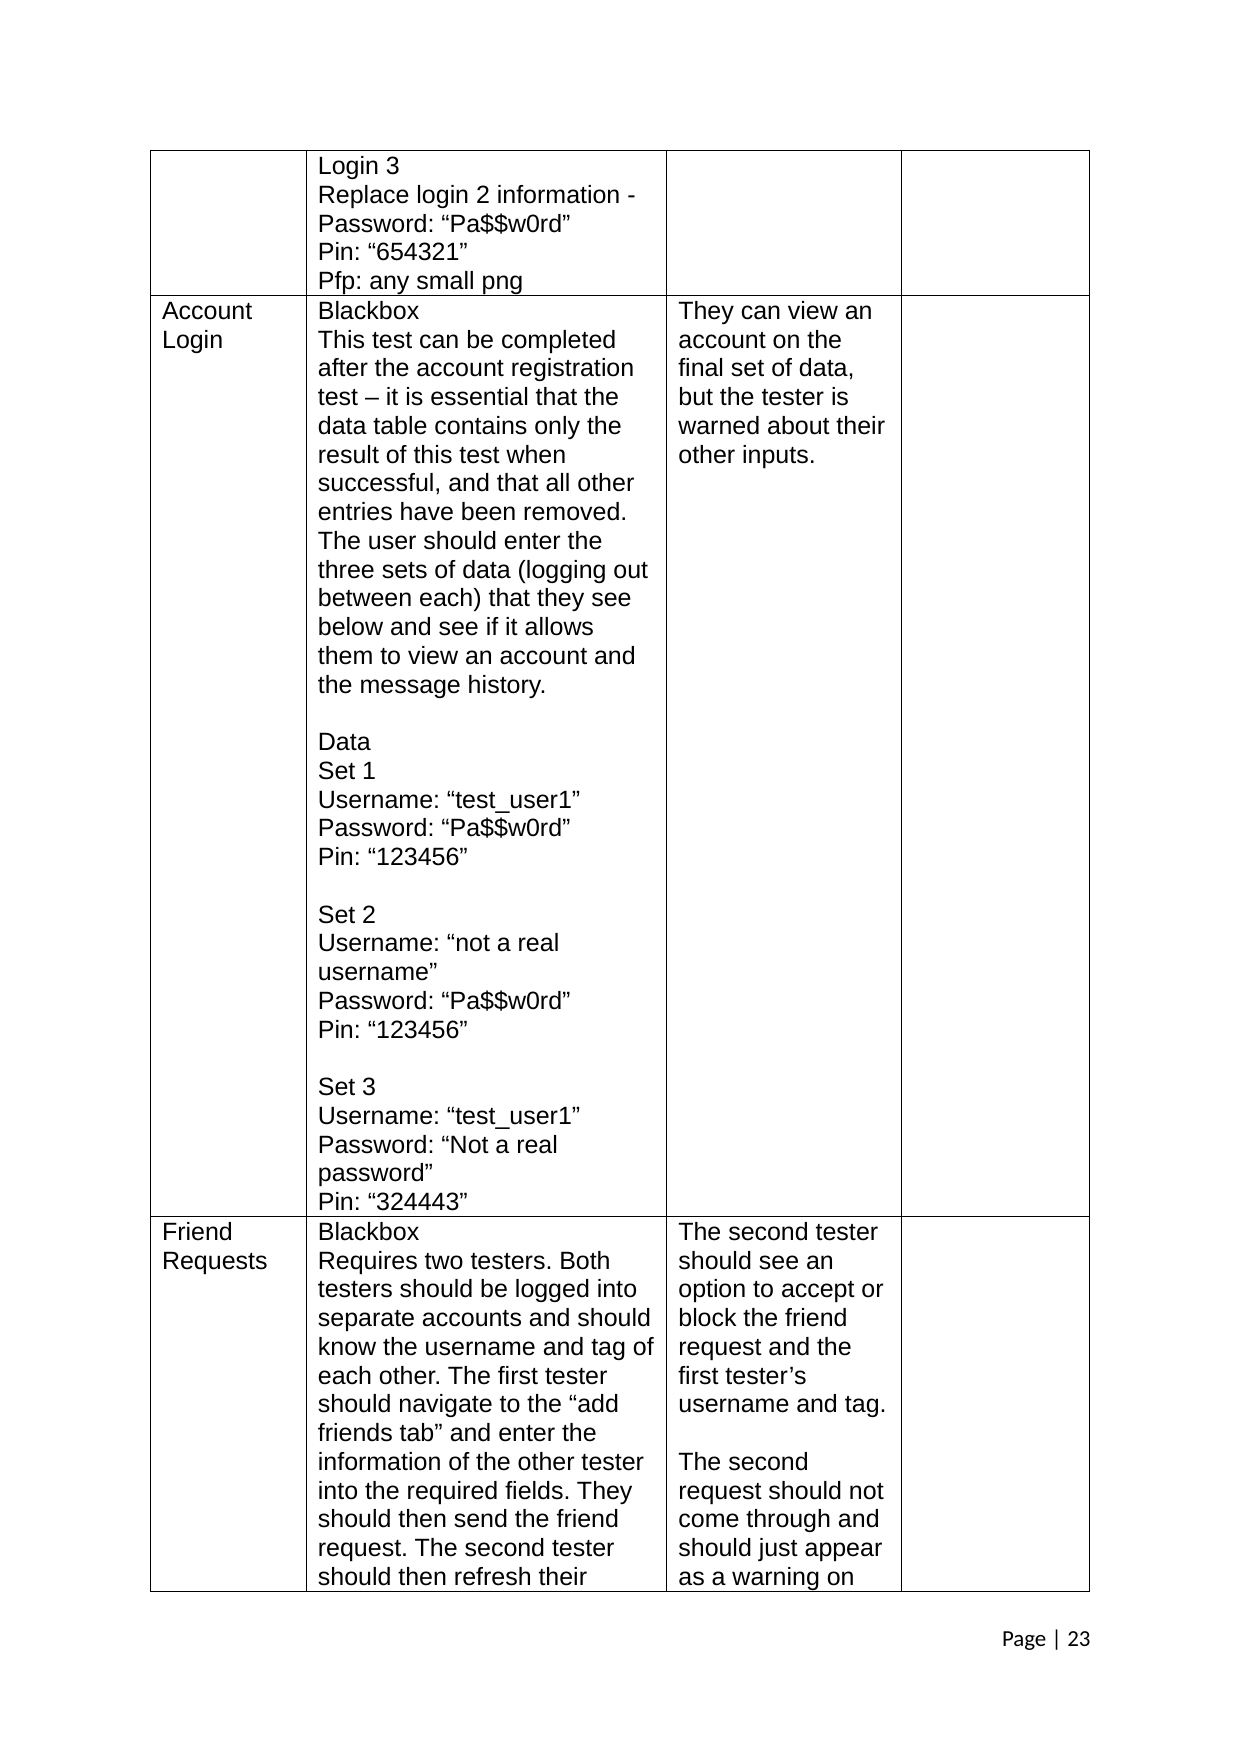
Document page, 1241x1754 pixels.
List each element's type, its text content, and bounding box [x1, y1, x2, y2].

table_cell Account Login [151, 670, 306, 1589]
table_cell They can view an account on the final set of data, but the tester is warned about their other inputs. [667, 670, 901, 1589]
table_cell [902, 670, 1089, 1589]
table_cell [667, 151, 901, 668]
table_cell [151, 151, 306, 668]
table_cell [307, 151, 666, 668]
table_cell [902, 151, 1089, 668]
table_cell Blackbox This test can be completed after the account registration test – it is essential that the data table contains only the result of this test when successful, and that all other entries have been removed. The user should enter the three sets of data (logging out between each) that they see below and see if it allows them to view an account and the message history. Data Set 1 Username: “test_user1” Password: “Pa$$w0rd” Pin: “123456” Set 2 Username: “not a real username” Password: “Pa$$w0rd” Pin: “123456” Set 3 Username: “test_user1” Password: “Not a real password” Pin: “324443” [307, 670, 666, 1589]
